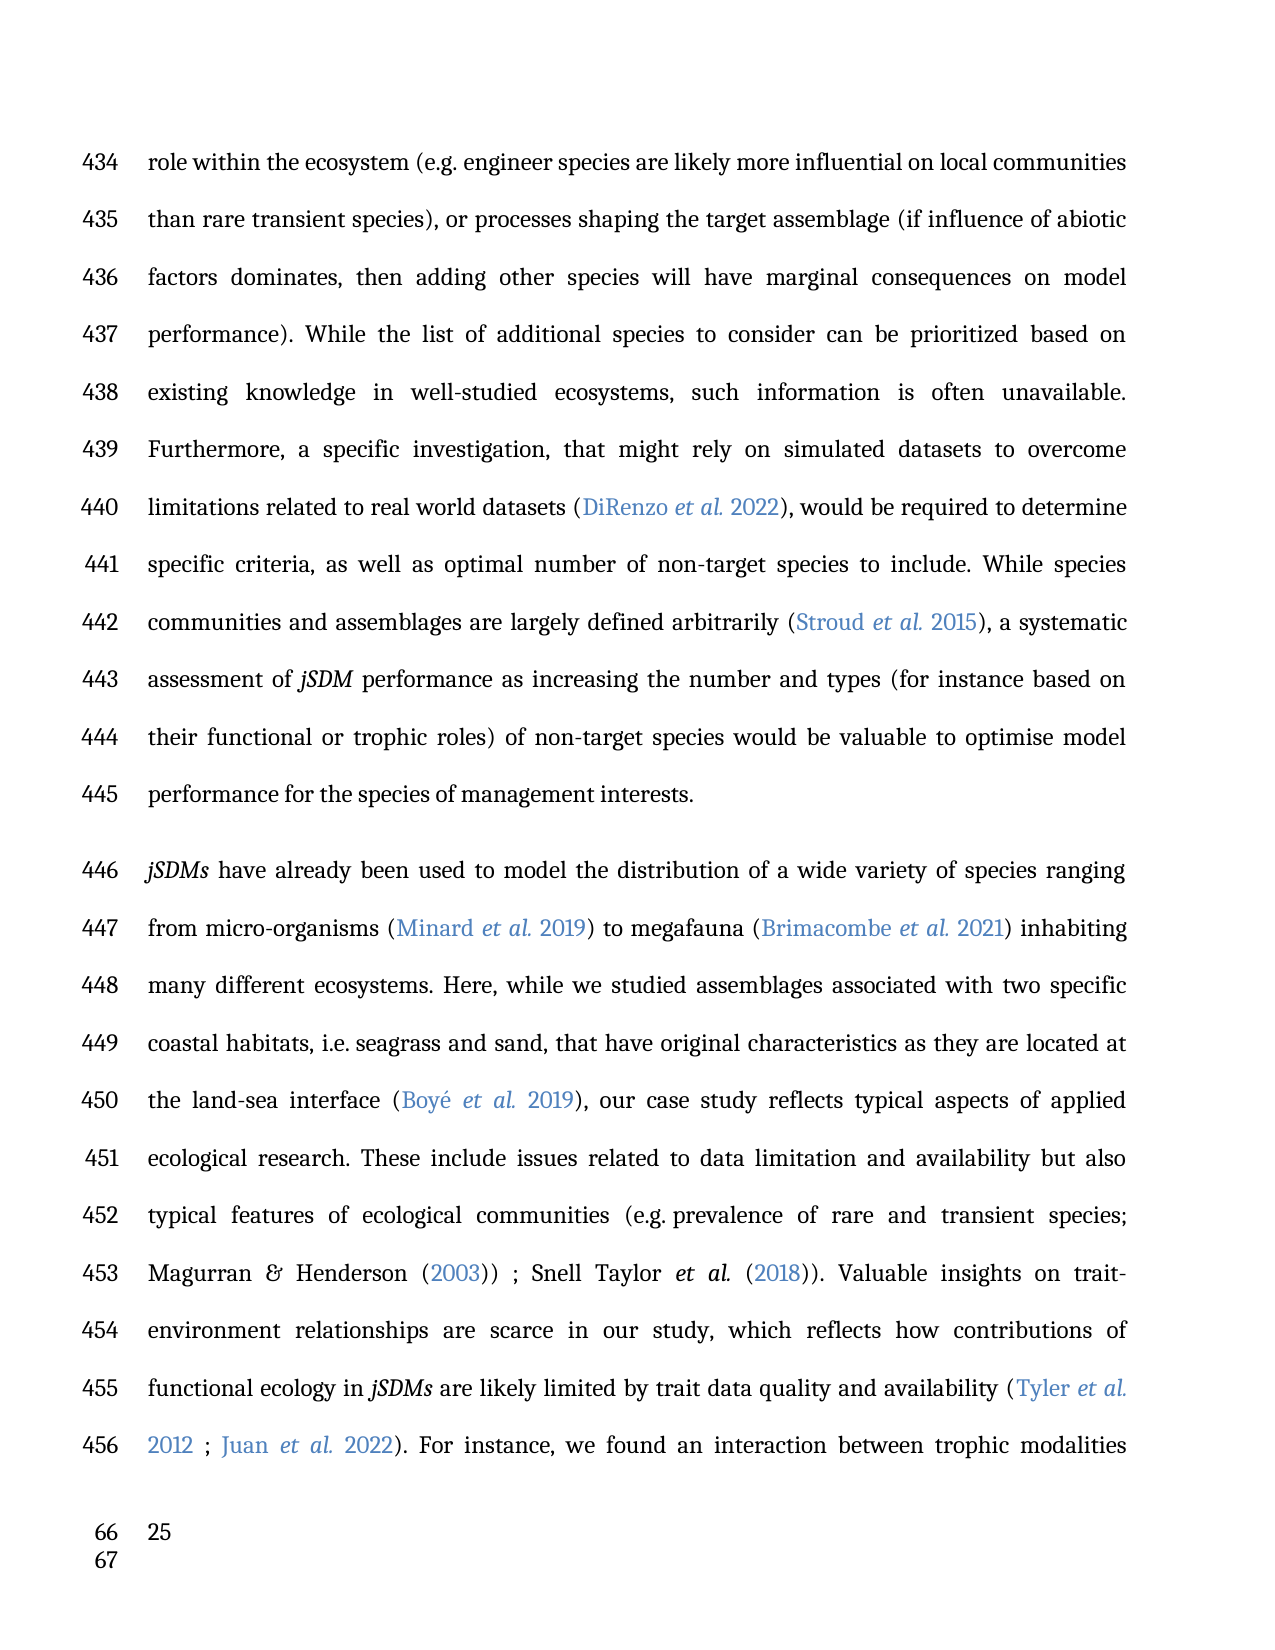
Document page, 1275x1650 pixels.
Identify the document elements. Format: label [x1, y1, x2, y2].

text [148, 856, 1127, 1460]
text [148, 148, 1127, 809]
